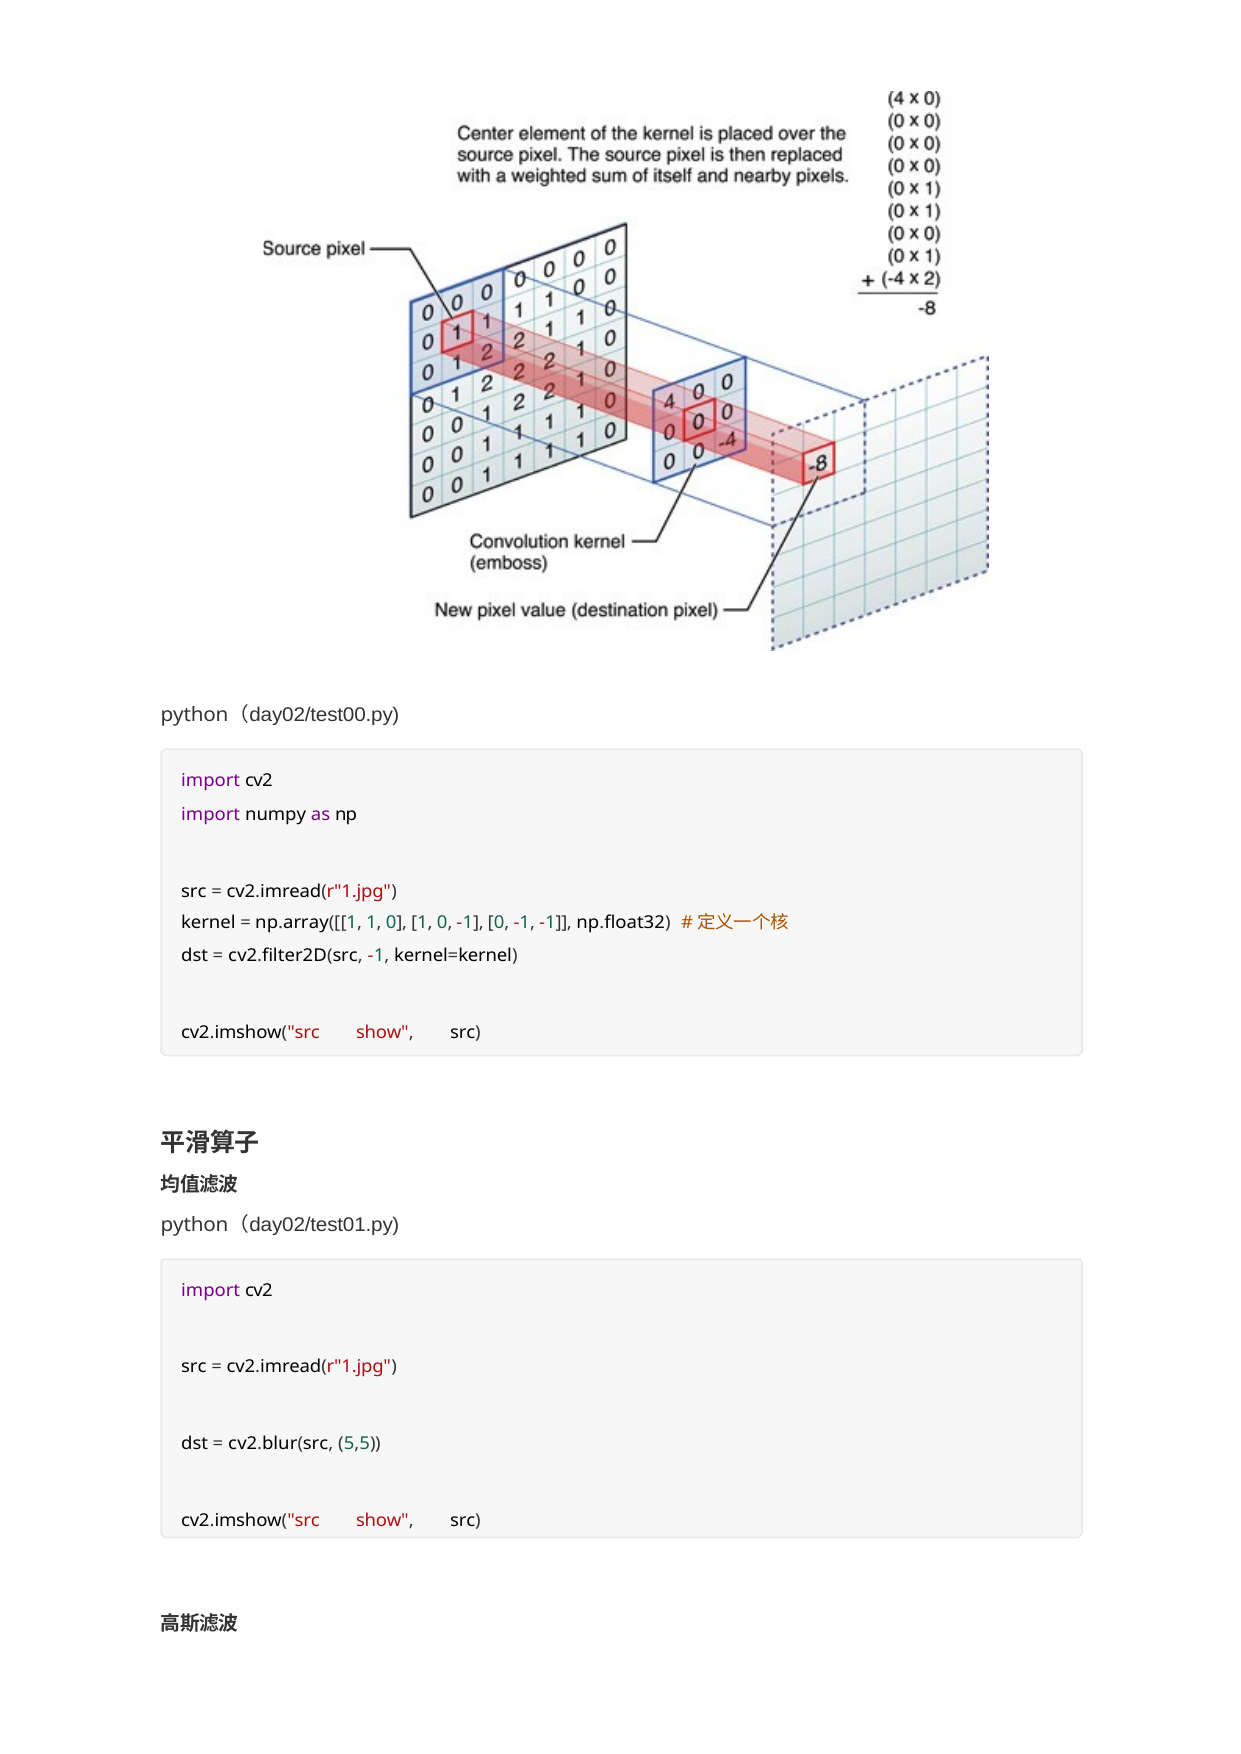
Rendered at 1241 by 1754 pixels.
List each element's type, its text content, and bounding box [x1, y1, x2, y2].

text python（day02/test01.py) [160, 1211, 1094, 1237]
subtitle 高斯滤波 [160, 1609, 1094, 1636]
subtitle 均值滤波 [160, 1170, 1094, 1197]
text python（day02/test00.py) [160, 701, 1094, 727]
subtitle 平滑算子 [160, 1125, 1094, 1159]
picture [263, 91, 989, 651]
